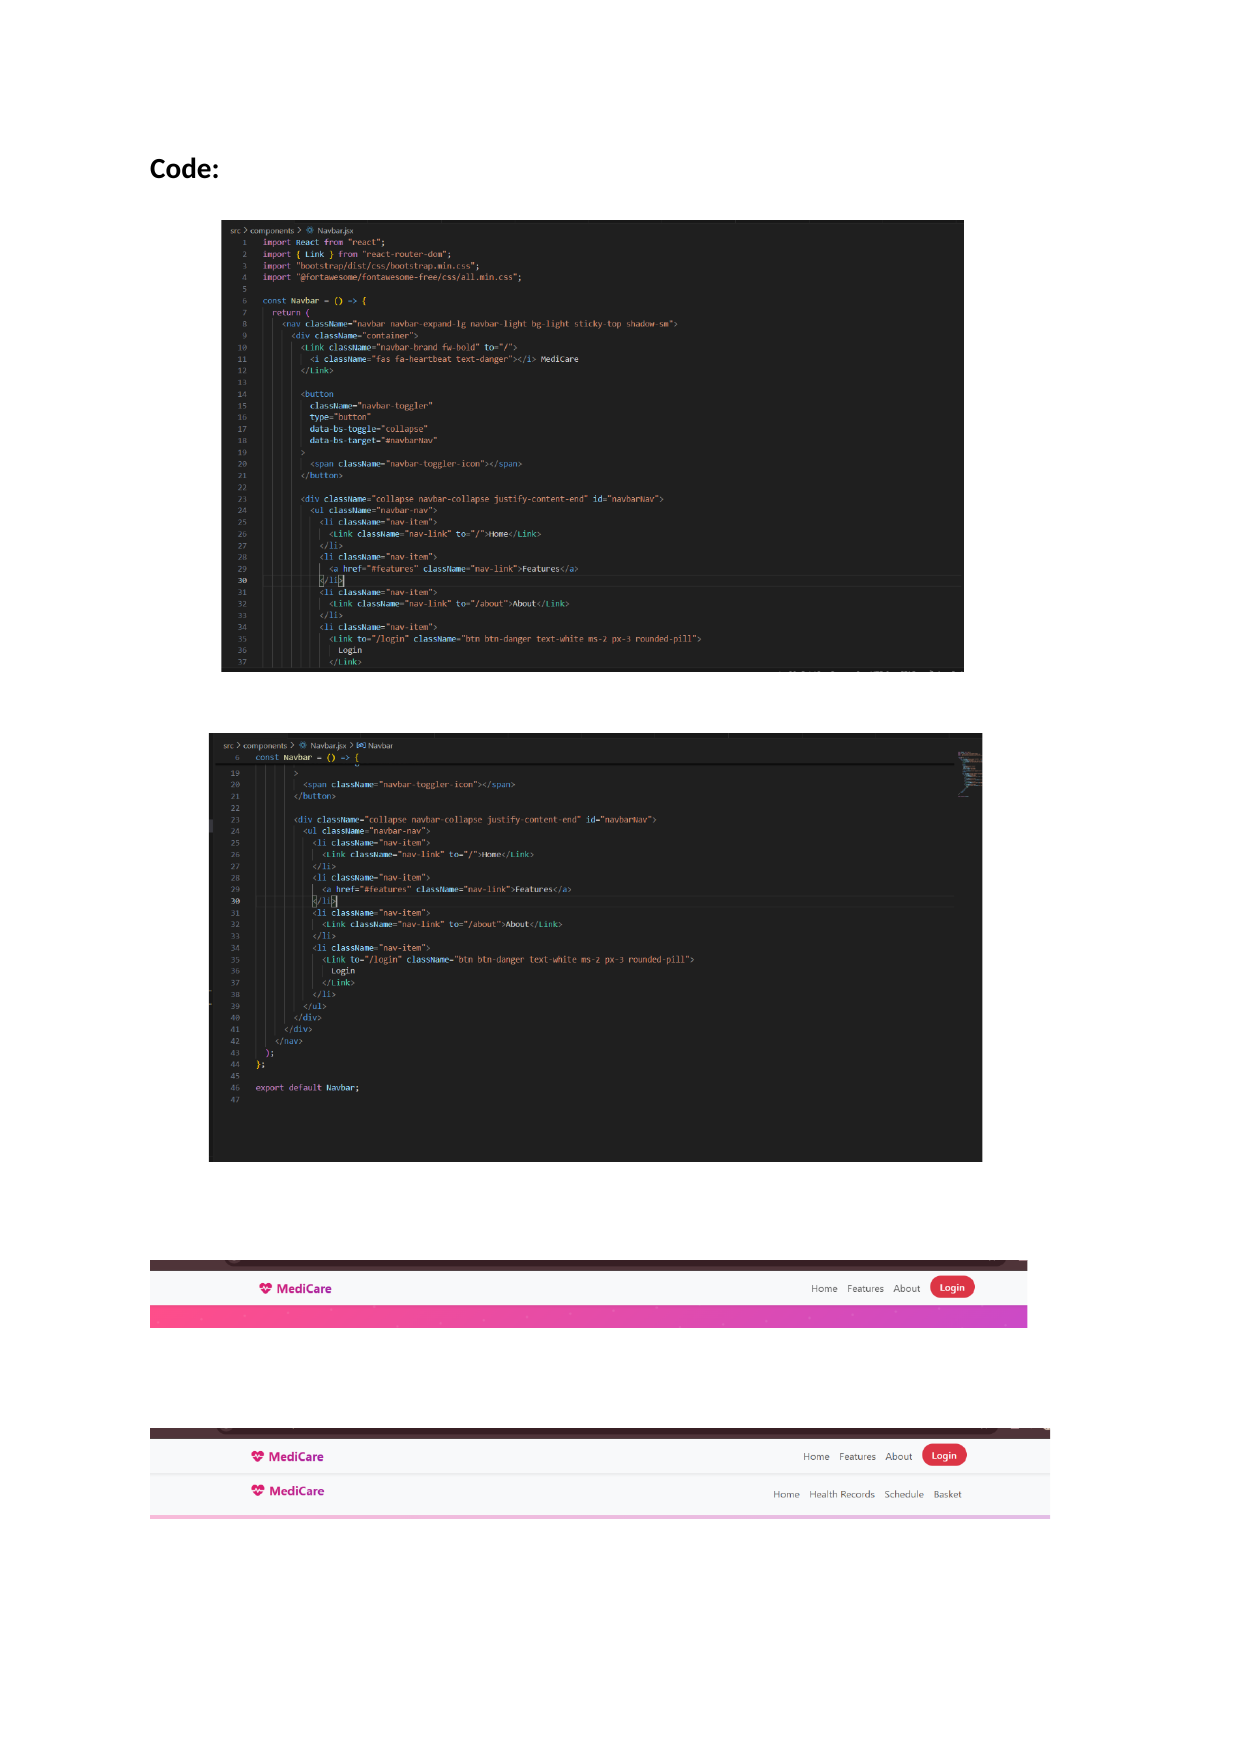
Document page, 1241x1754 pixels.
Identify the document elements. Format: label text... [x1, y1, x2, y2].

picture [219, 220, 968, 674]
text Code: [150, 150, 1090, 186]
picture [150, 1260, 1028, 1328]
picture [207, 733, 985, 1164]
picture [150, 1428, 1050, 1519]
